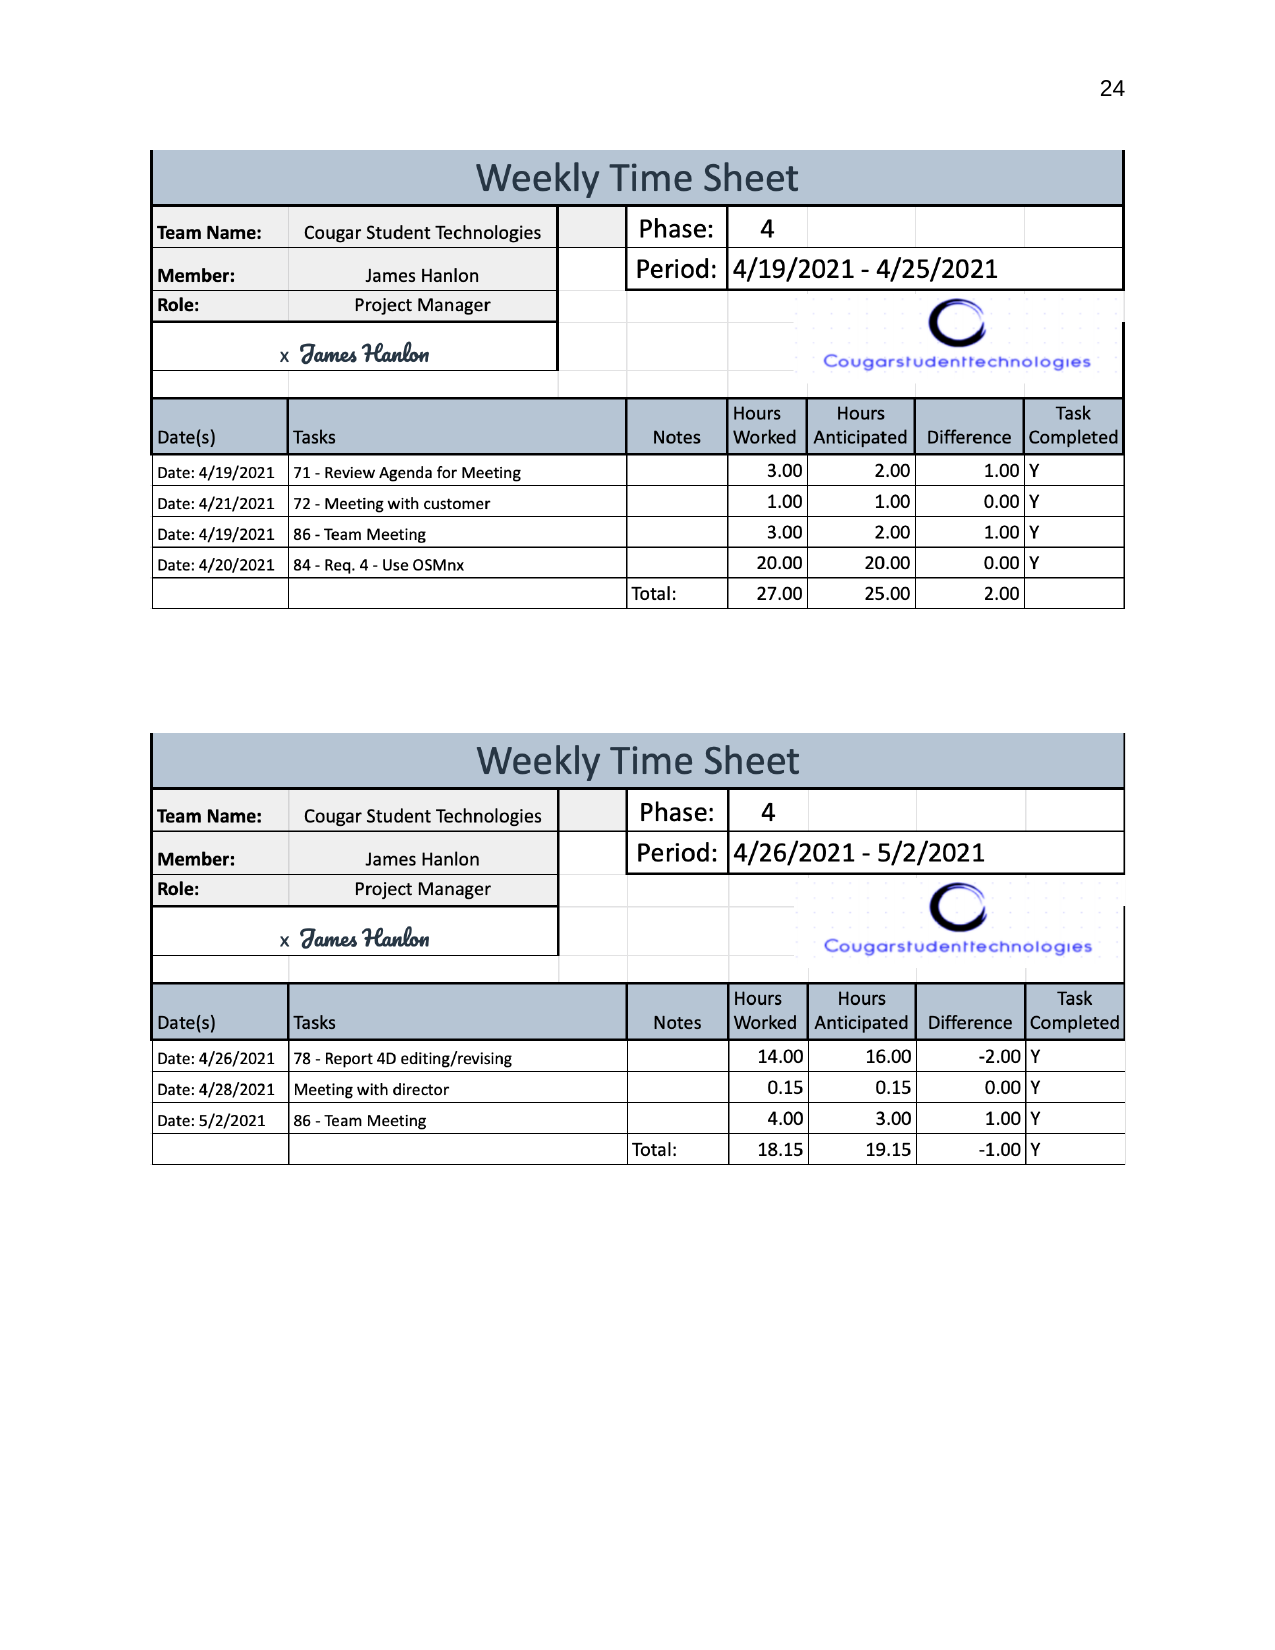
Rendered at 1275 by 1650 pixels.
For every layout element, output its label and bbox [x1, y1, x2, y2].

picture [150, 733, 1125, 1165]
picture [150, 150, 1125, 609]
